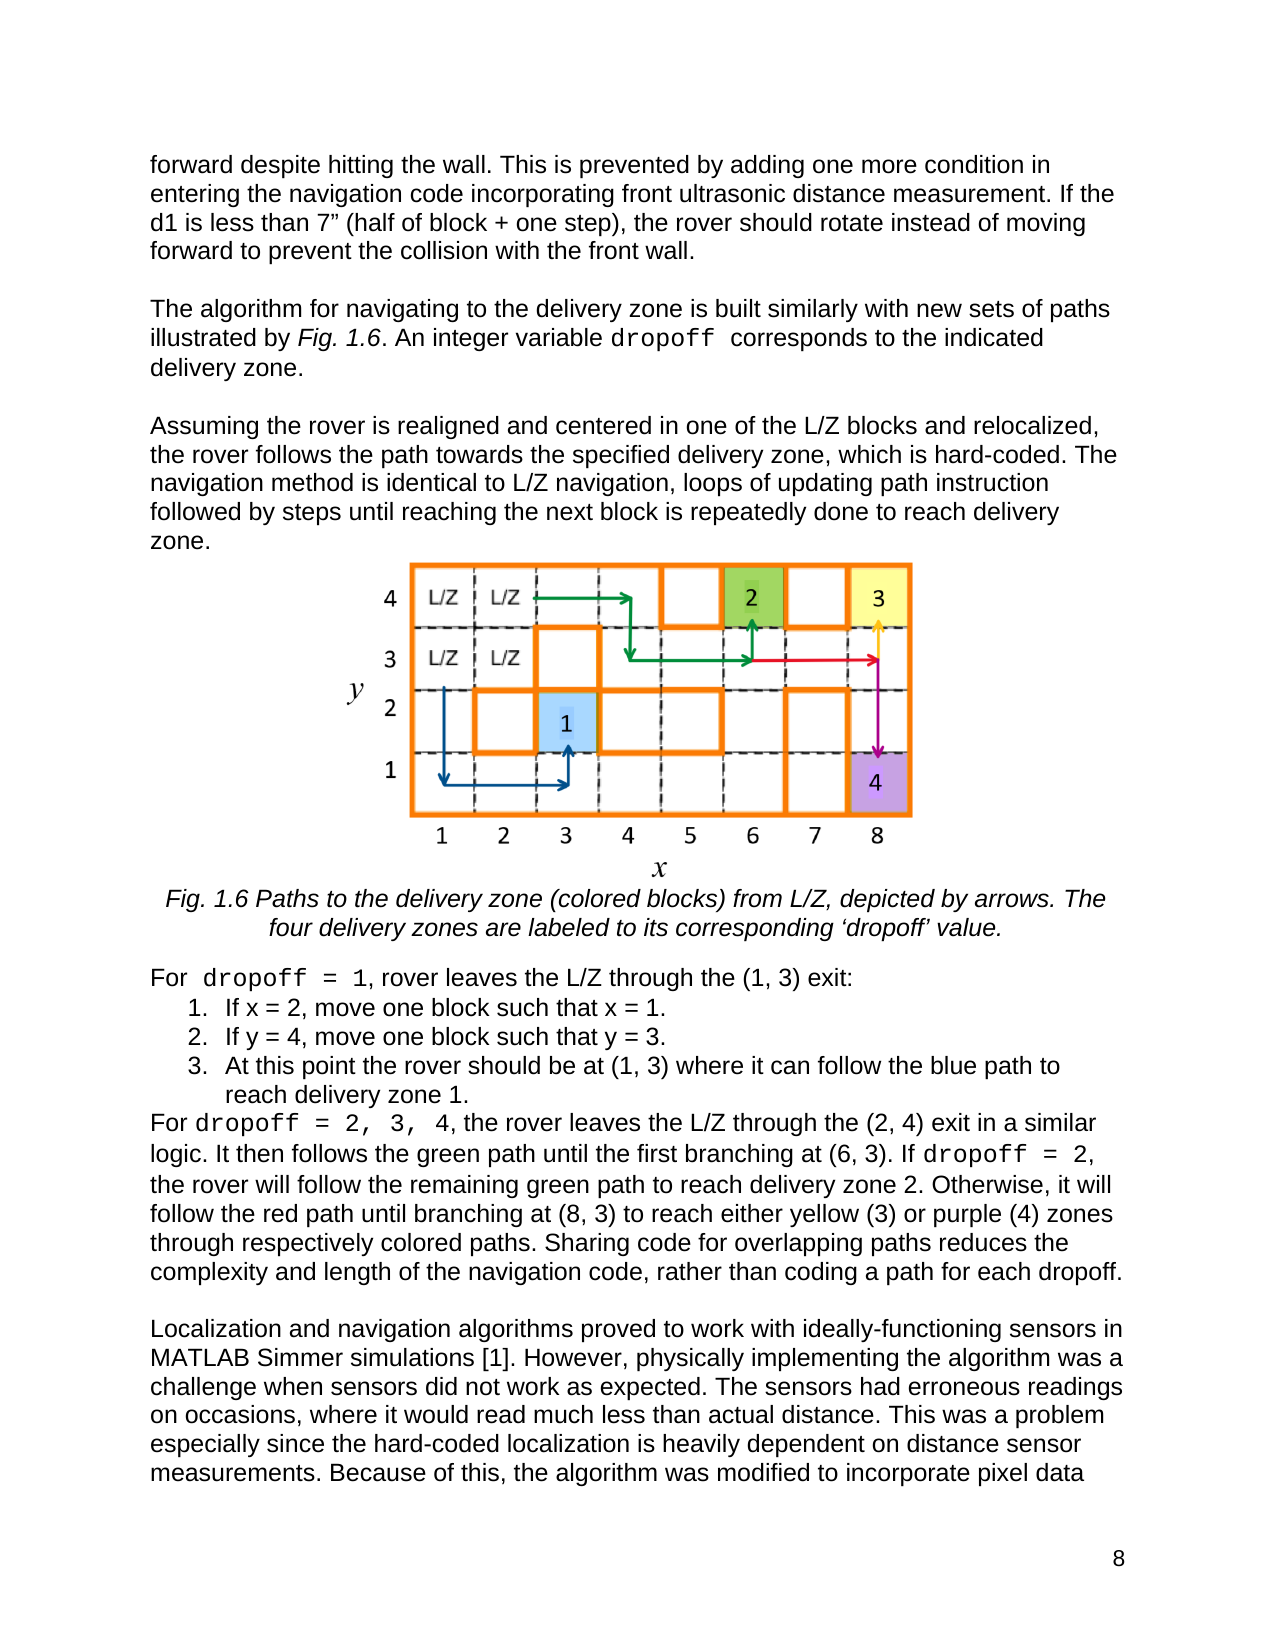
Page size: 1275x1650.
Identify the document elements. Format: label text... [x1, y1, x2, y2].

text Fig. 1.6 Paths to the delivery zone (colored blocks) from L/Z, depicted by arrows. The four delivery zones are labeled to its corresponding ‘dropoff’ value. [150, 884, 1125, 942]
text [150, 150, 1125, 265]
text For dropoff = 1, rover leaves the L/Z through the (1, 3) exit: [150, 962, 1125, 993]
picture [330, 554, 945, 885]
text The algorithm for navigating to the delivery zone is built similarly with new sets of paths illustrated by Fig. 1.6. An integer variable dropoff corresponds to the indicated delivery zone. [150, 294, 1125, 382]
text Assuming the rover is realigned and centered in one of the L/Z blocks and relocalized, the rover follows the path towards the specified delivery zone, which is hard-coded. The navigation method is identical to L/Z navigation, loops of updating path instruction followed by steps until reaching the next block is repeatedly done to reach delivery zone. [150, 411, 1125, 555]
list If y = 4, move one block such that y = 3. [187, 1022, 1125, 1051]
list At this point the rover should be at (1, 3) where it can follow the blue path to reach delivery zone 1. [187, 1051, 1125, 1108]
text For dropoff = 2, 3, 4, the rover leaves the L/Z through the (2, 4) exit in a similar logic. It then follows the green path until the first branching at (6, 3). If dropoff = 2, the rover will follow the remaining green path to reach delivery zone 2. Otherwise, it will follow the red path until branching at (8, 3) to reach either yellow (3) or purple (4) zones through respectively colored paths. Sharing code for overlapping paths reduces the complexity and length of the navigation code, rather than coding a path for each dropoff. [150, 1108, 1125, 1285]
list If x = 2, move one block such that x = 1. [187, 993, 1125, 1022]
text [150, 1314, 1125, 1487]
